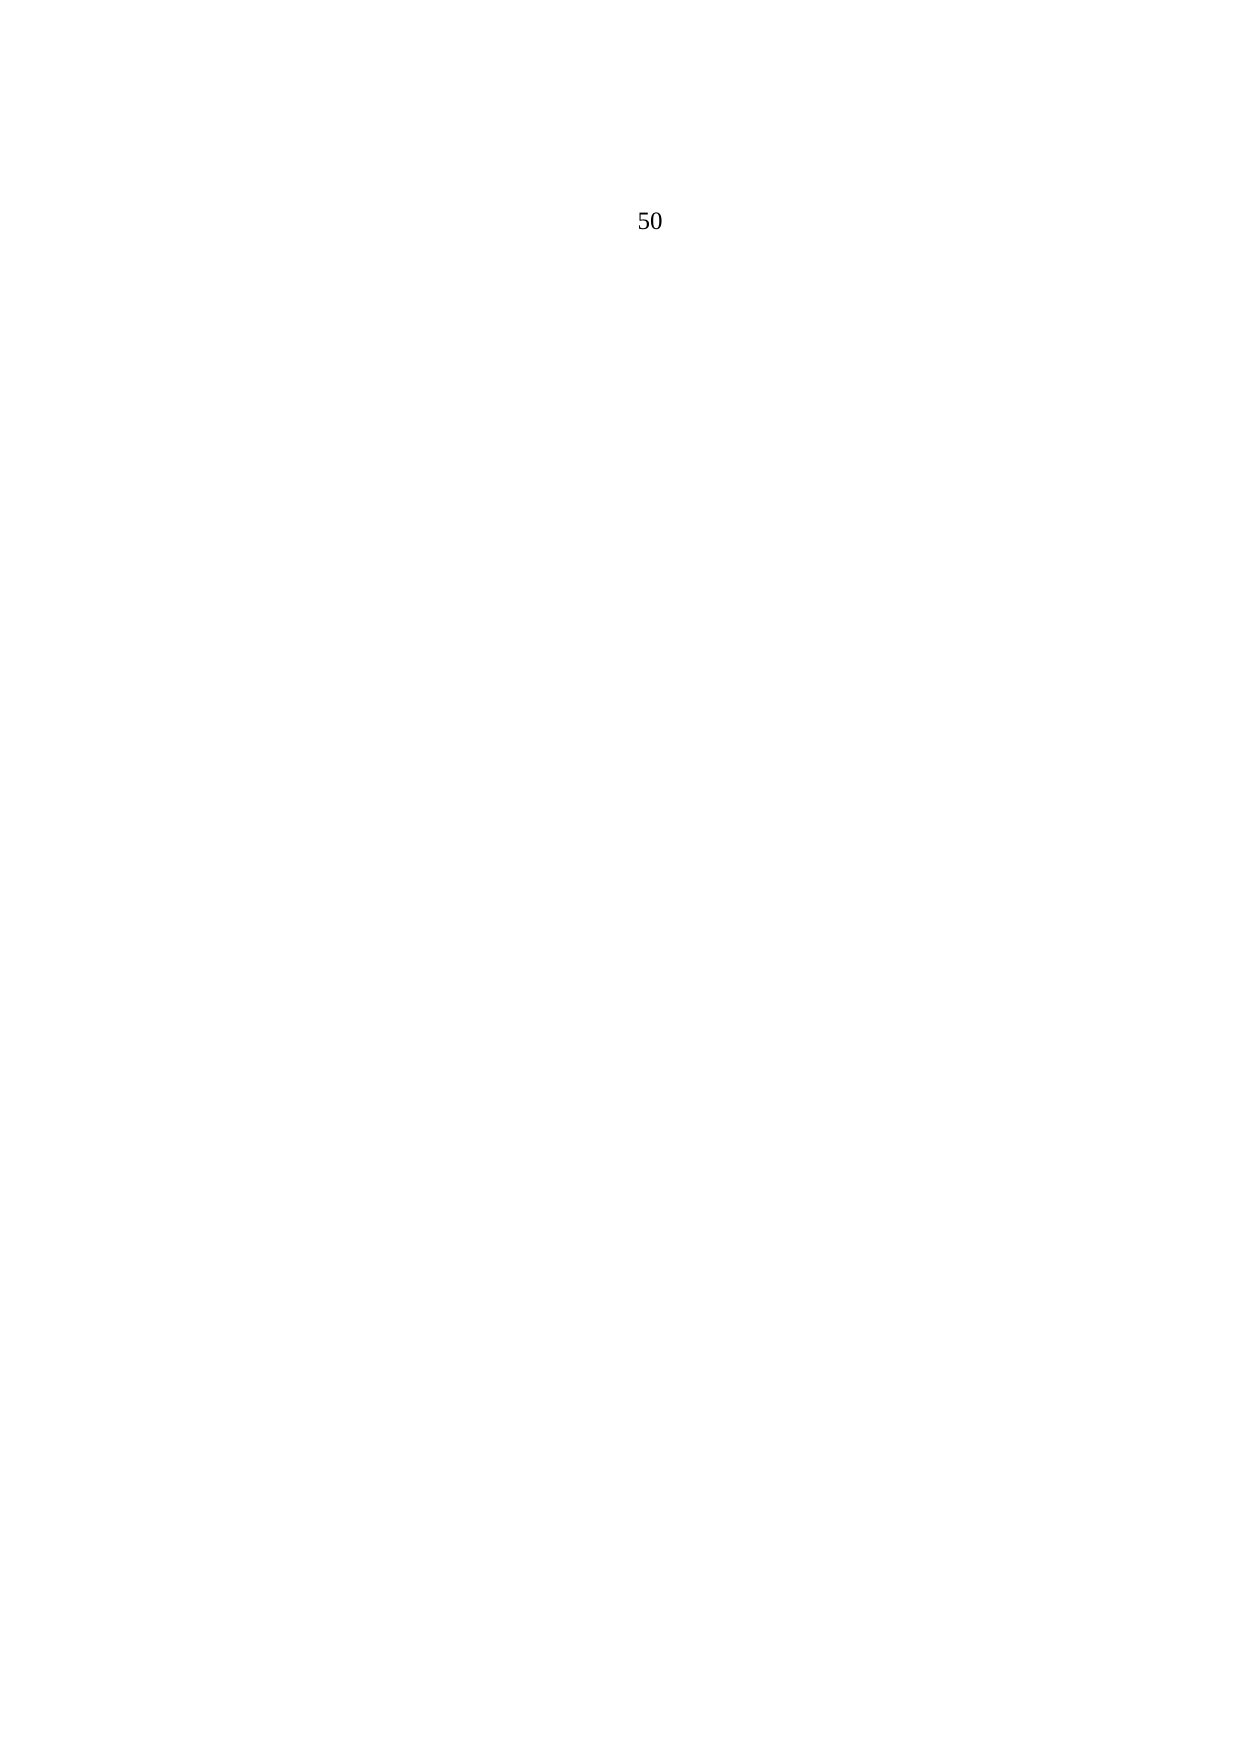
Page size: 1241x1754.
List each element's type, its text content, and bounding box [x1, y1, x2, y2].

text 50 [414, 206, 886, 235]
